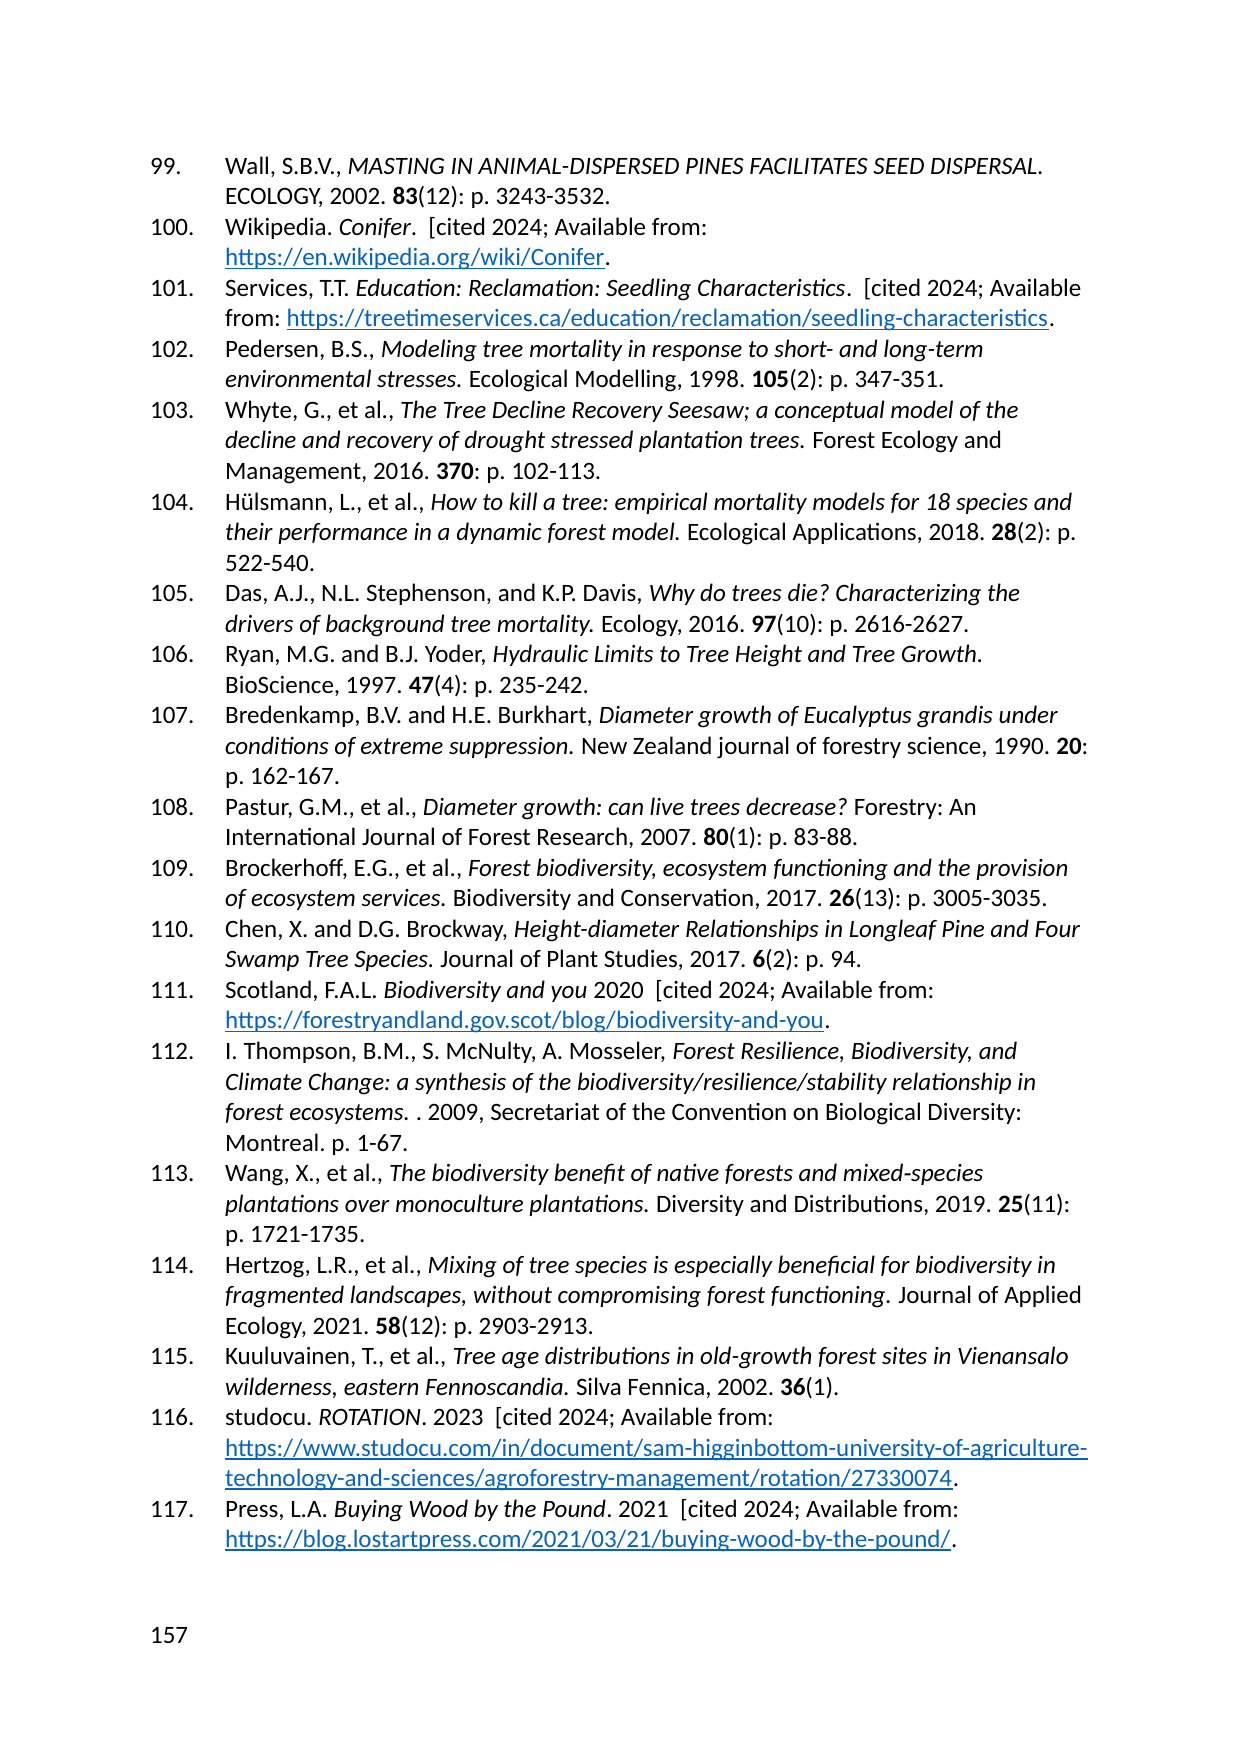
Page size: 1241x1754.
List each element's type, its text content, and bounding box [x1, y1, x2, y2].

text 109. Brockerhoff, E.G., et al., Forest biodiversity, ecosystem functioning and the provision of ecosystem services. Biodiversity and Conservation, 2017. 26(13): p. 3005-3035. [150, 852, 1090, 913]
text 114. Hertzog, L.R., et al., Mixing of tree species is especially beneficial for biodiversity in fragmented landscapes, without compromising forest functioning. Journal of Applied Ecology, 2021. 58(12): p. 2903-2913. [150, 1249, 1090, 1340]
text 103. Whyte, G., et al., The Tree Decline Recovery Seesaw; a conceptual model of the decline and recovery of drought stressed plantation trees. Forest Ecology and Management, 2016. 370: p. 102-113. [150, 394, 1090, 486]
text 107. Bredenkamp, B.V. and H.E. Burkhart, Diameter growth of Eucalyptus grandis under conditions of extreme suppression. New Zealand journal of forestry science, 1990. 20: p. 162-167. [150, 699, 1090, 791]
text 100. Wikipedia. Conifer. [cited 2024; Available from: https://en.wikipedia.org/wiki/Conifer. [150, 211, 1090, 272]
text 112. I. Thompson, B.M., S. McNulty, A. Mosseler, Forest Resilience, Biodiversity, and Climate Change: a synthesis of the biodiversity/resilience/stability relationship in forest ecosystems. . 2009, Secretariat of the Convention on Biological Diversity: Montreal. p. 1-67. [150, 1035, 1090, 1157]
text 117. Press, L.A. Buying Wood by the Pound. 2021 [cited 2024; Available from: https://blog.lostartpress.com/2021/03/21/buying-wood-by-the-pound/. [150, 1493, 1090, 1554]
text 101. Services, T.T. Education: Reclamation: Seedling Characteristics. [cited 2024; Available from: https://treetimeservices.ca/education/reclamation/seedling-characteristics. [150, 272, 1090, 333]
text 111. Scotland, F.A.L. Biodiversity and you 2020 [cited 2024; Available from: https://forestryandland.gov.scot/blog/biodiversity-and-you. [150, 974, 1090, 1035]
text 110. Chen, X. and D.G. Brockway, Height-diameter Relationships in Longleaf Pine and Four Swamp Tree Species. Journal of Plant Studies, 2017. 6(2): p. 94. [150, 913, 1090, 974]
text 104. Hülsmann, L., et al., How to kill a tree: empirical mortality models for 18 species and their performance in a dynamic forest model. Ecological Applications, 2018. 28(2): p. 522-540. [150, 486, 1090, 577]
text 106. Ryan, M.G. and B.J. Yoder, Hydraulic Limits to Tree Height and Tree Growth. BioScience, 1997. 47(4): p. 235-242. [150, 638, 1090, 699]
text 102. Pedersen, B.S., Modeling tree mortality in response to short- and long-term environmental stresses. Ecological Modelling, 1998. 105(2): p. 347-351. [150, 333, 1090, 394]
text 115. Kuuluvainen, T., et al., Tree age distributions in old-growth forest sites in Vienansalo wilderness, eastern Fennoscandia. Silva Fennica, 2002. 36(1). [150, 1340, 1090, 1401]
text 99. Wall, S.B.V., MASTING IN ANIMAL-DISPERSED PINES FACILITATES SEED DISPERSAL. ECOLOGY, 2002. 83(12): p. 3243-3532. [150, 150, 1090, 211]
text 108. Pastur, G.M., et al., Diameter growth: can live trees decrease? Forestry: An International Journal of Forest Research, 2007. 80(1): p. 83-88. [150, 791, 1090, 852]
text 113. Wang, X., et al., The biodiversity benefit of native forests and mixed‐species plantations over monoculture plantations. Diversity and Distributions, 2019. 25(11): p. 1721-1735. [150, 1157, 1090, 1249]
text 105. Das, A.J., N.L. Stephenson, and K.P. Davis, Why do trees die? Characterizing the drivers of background tree mortality. Ecology, 2016. 97(10): p. 2616-2627. [150, 577, 1090, 638]
text 116. studocu. ROTATION. 2023 [cited 2024; Available from: https://www.studocu.com/in/document/sam-higginbottom-university-of-agriculture-technology-and-sciences/agroforestry-management/rotation/27330074. [150, 1401, 1090, 1493]
